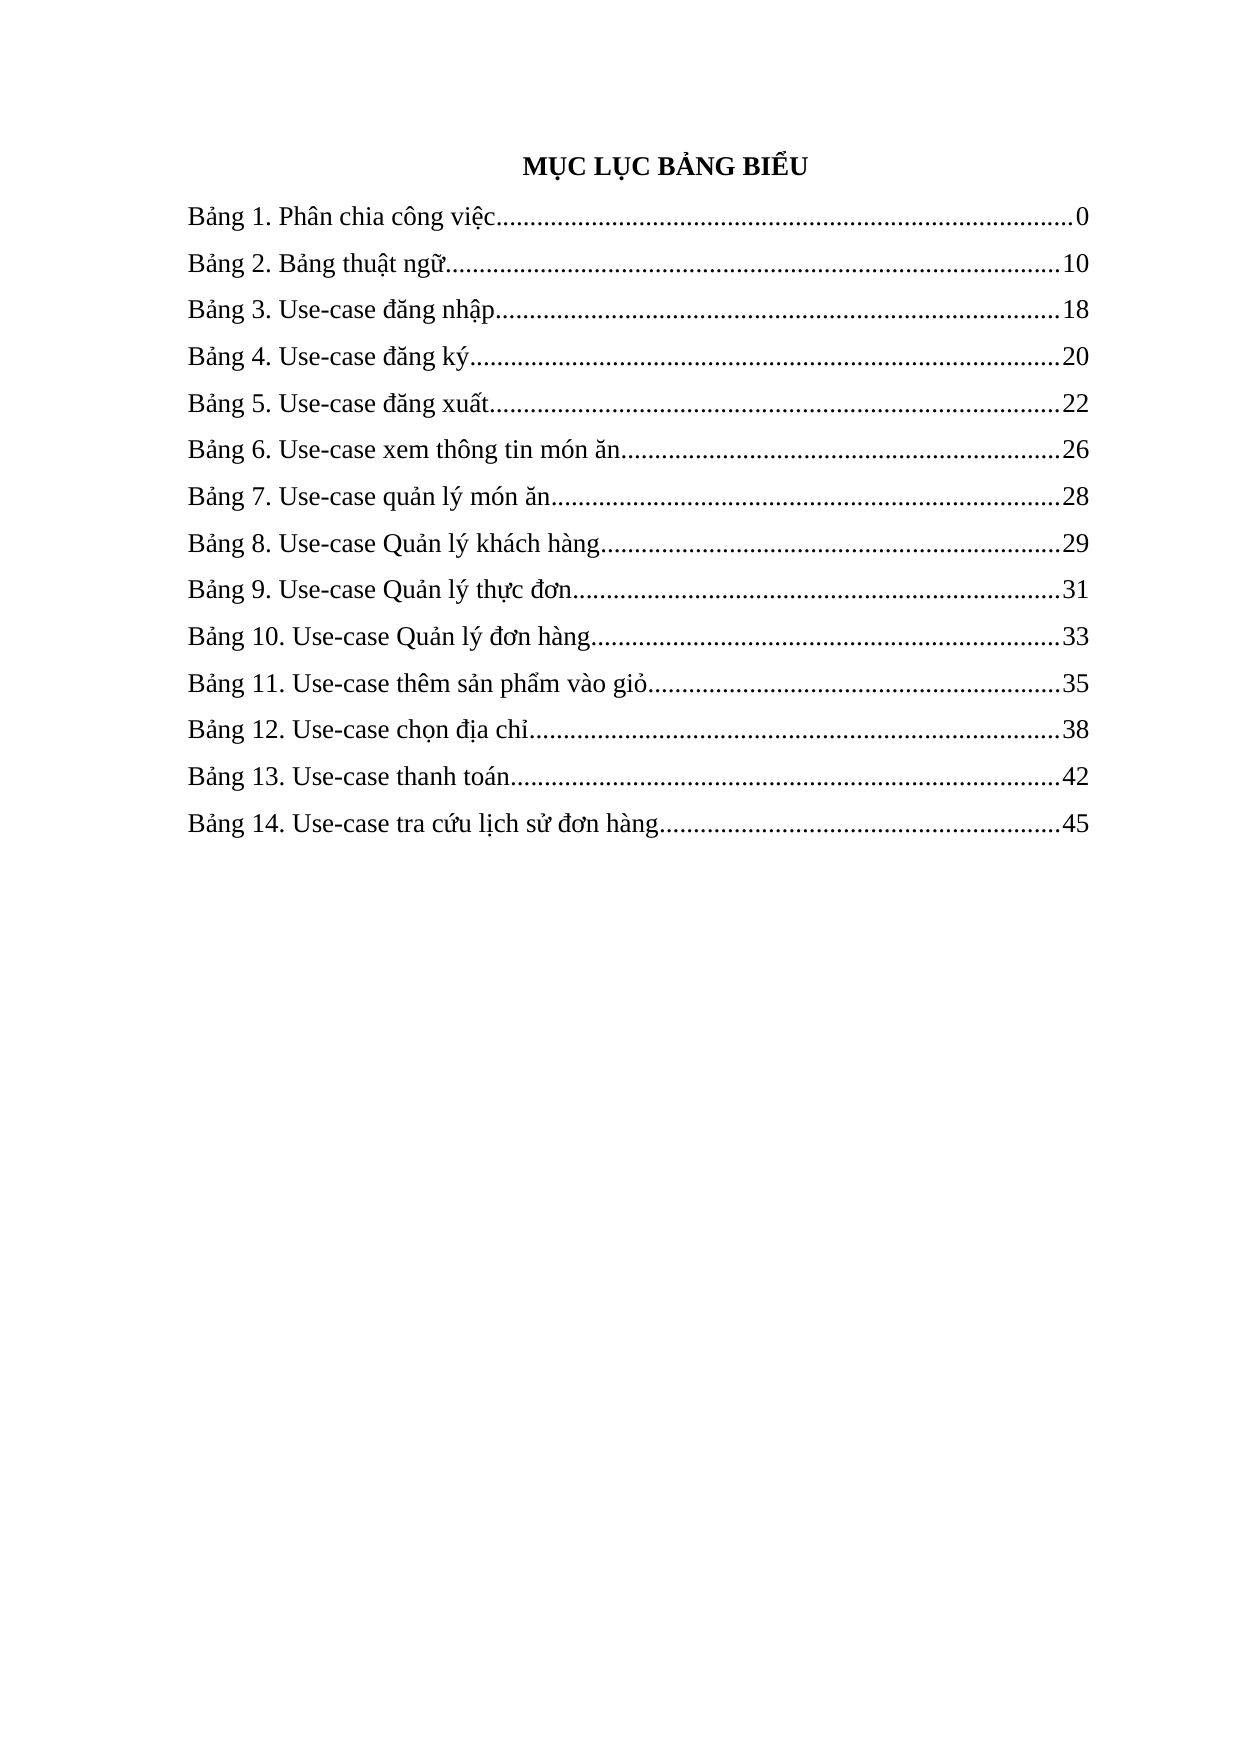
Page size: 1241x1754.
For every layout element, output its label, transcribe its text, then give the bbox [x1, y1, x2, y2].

text Bảng 2. Bảng thuật ngữ 10 [187, 247, 1090, 278]
text Bảng 14. Use-case tra cứu lịch sử đơn hàng 45 [187, 807, 1090, 838]
text Bảng 10. Use-case Quản lý đơn hàng 33 [187, 620, 1090, 651]
text Bảng 8. Use-case Quản lý khách hàng 29 [187, 527, 1090, 558]
text Bảng 7. Use-case quản lý món ăn 28 [187, 480, 1090, 511]
text Bảng 5. Use-case đăng xuất 22 [187, 387, 1090, 418]
text Bảng 9. Use-case Quản lý thực đơn 31 [187, 573, 1090, 605]
text Bảng 13. Use-case thanh toán 42 [187, 760, 1090, 791]
text Bảng 6. Use-case xem thông tin món ăn 26 [187, 433, 1090, 465]
text Bảng 1. Phân chia công việc 0 [187, 200, 1090, 231]
text Bảng 11. Use-case thêm sản phẩm vào giỏ 35 [187, 667, 1090, 698]
text MỤC LỤC BẢNG BIỂU [187, 150, 1144, 181]
text Bảng 12. Use-case chọn địa chỉ 38 [187, 713, 1090, 745]
text Bảng 4. Use-case đăng ký 20 [187, 340, 1090, 371]
text Bảng 3. Use-case đăng nhập 18 [187, 293, 1090, 325]
